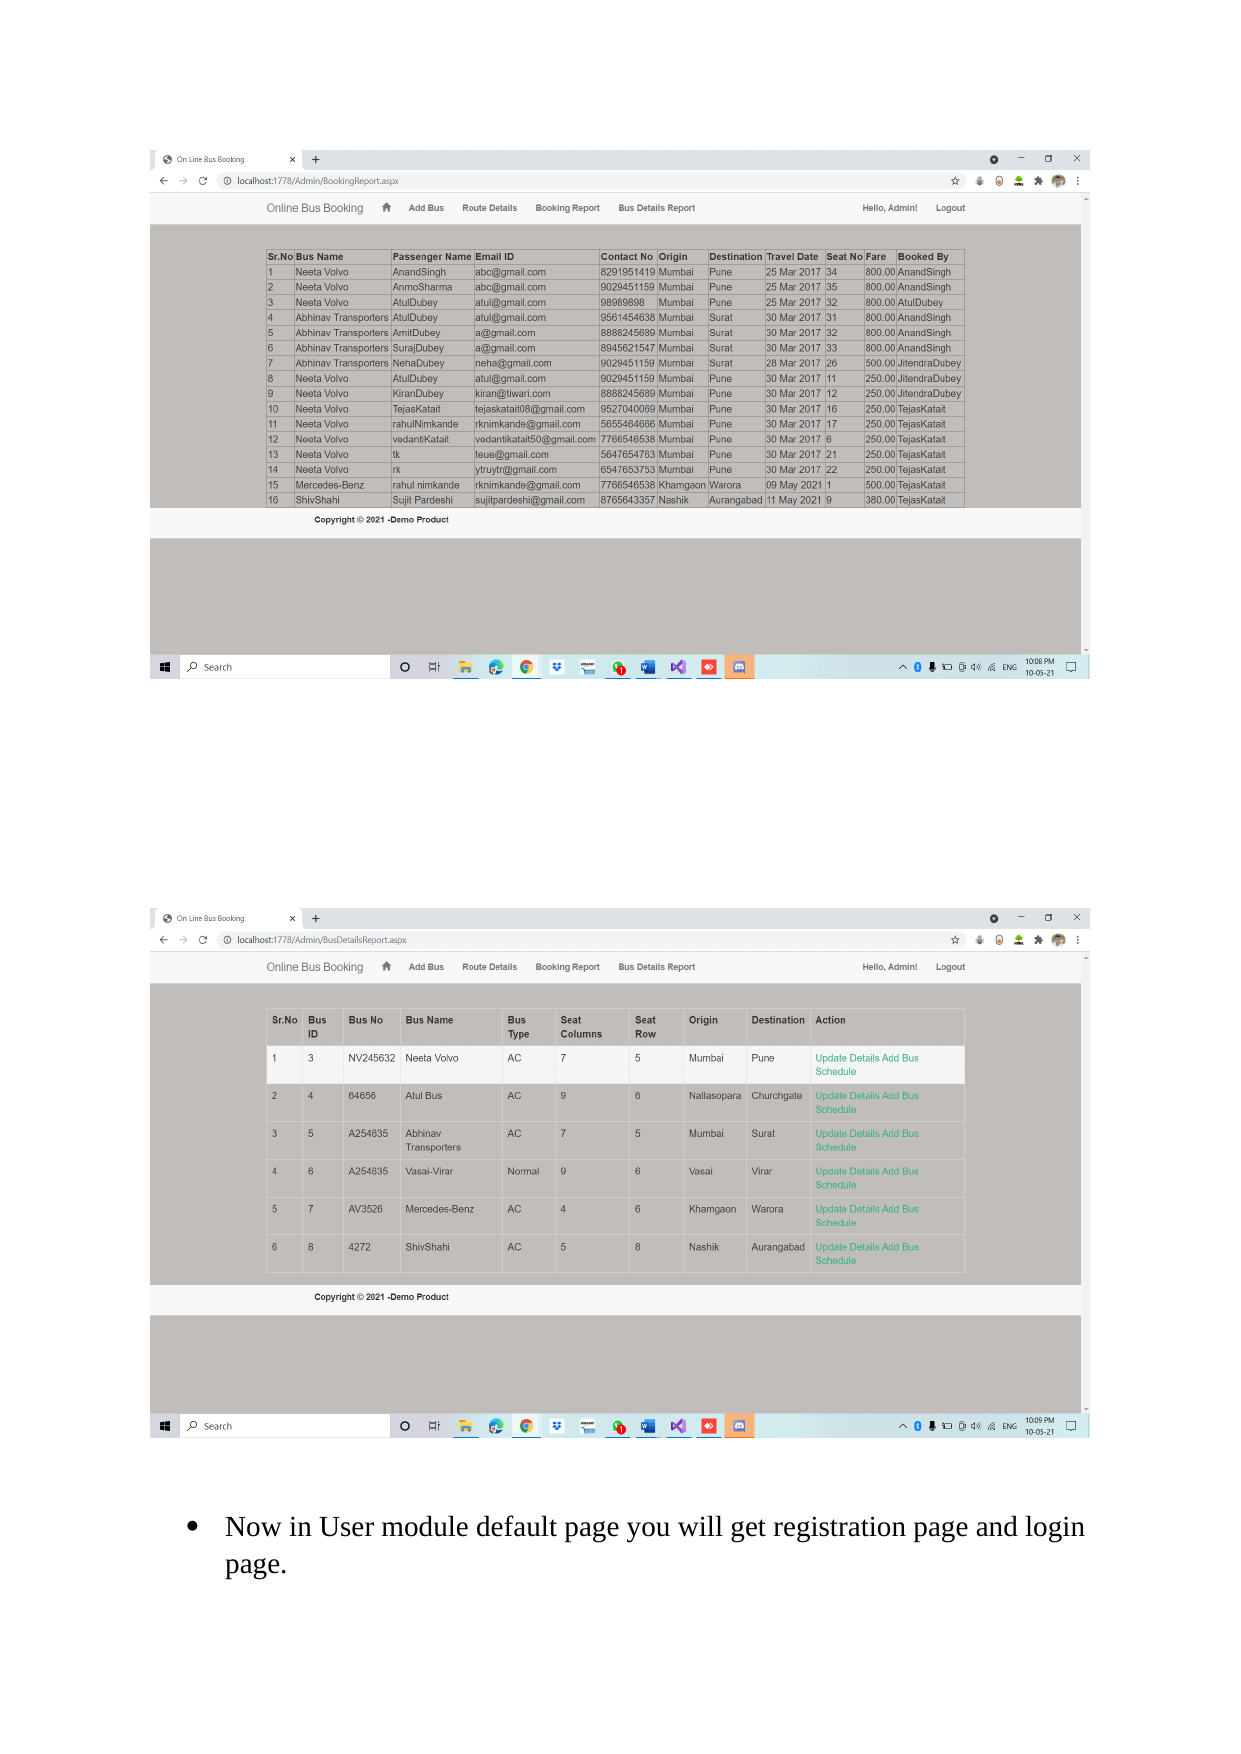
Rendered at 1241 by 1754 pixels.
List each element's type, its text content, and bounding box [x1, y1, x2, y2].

list Now in User module default page you will get registration page and login page. [187, 1509, 1090, 1579]
picture [150, 150, 1091, 679]
picture [150, 908, 1091, 1438]
